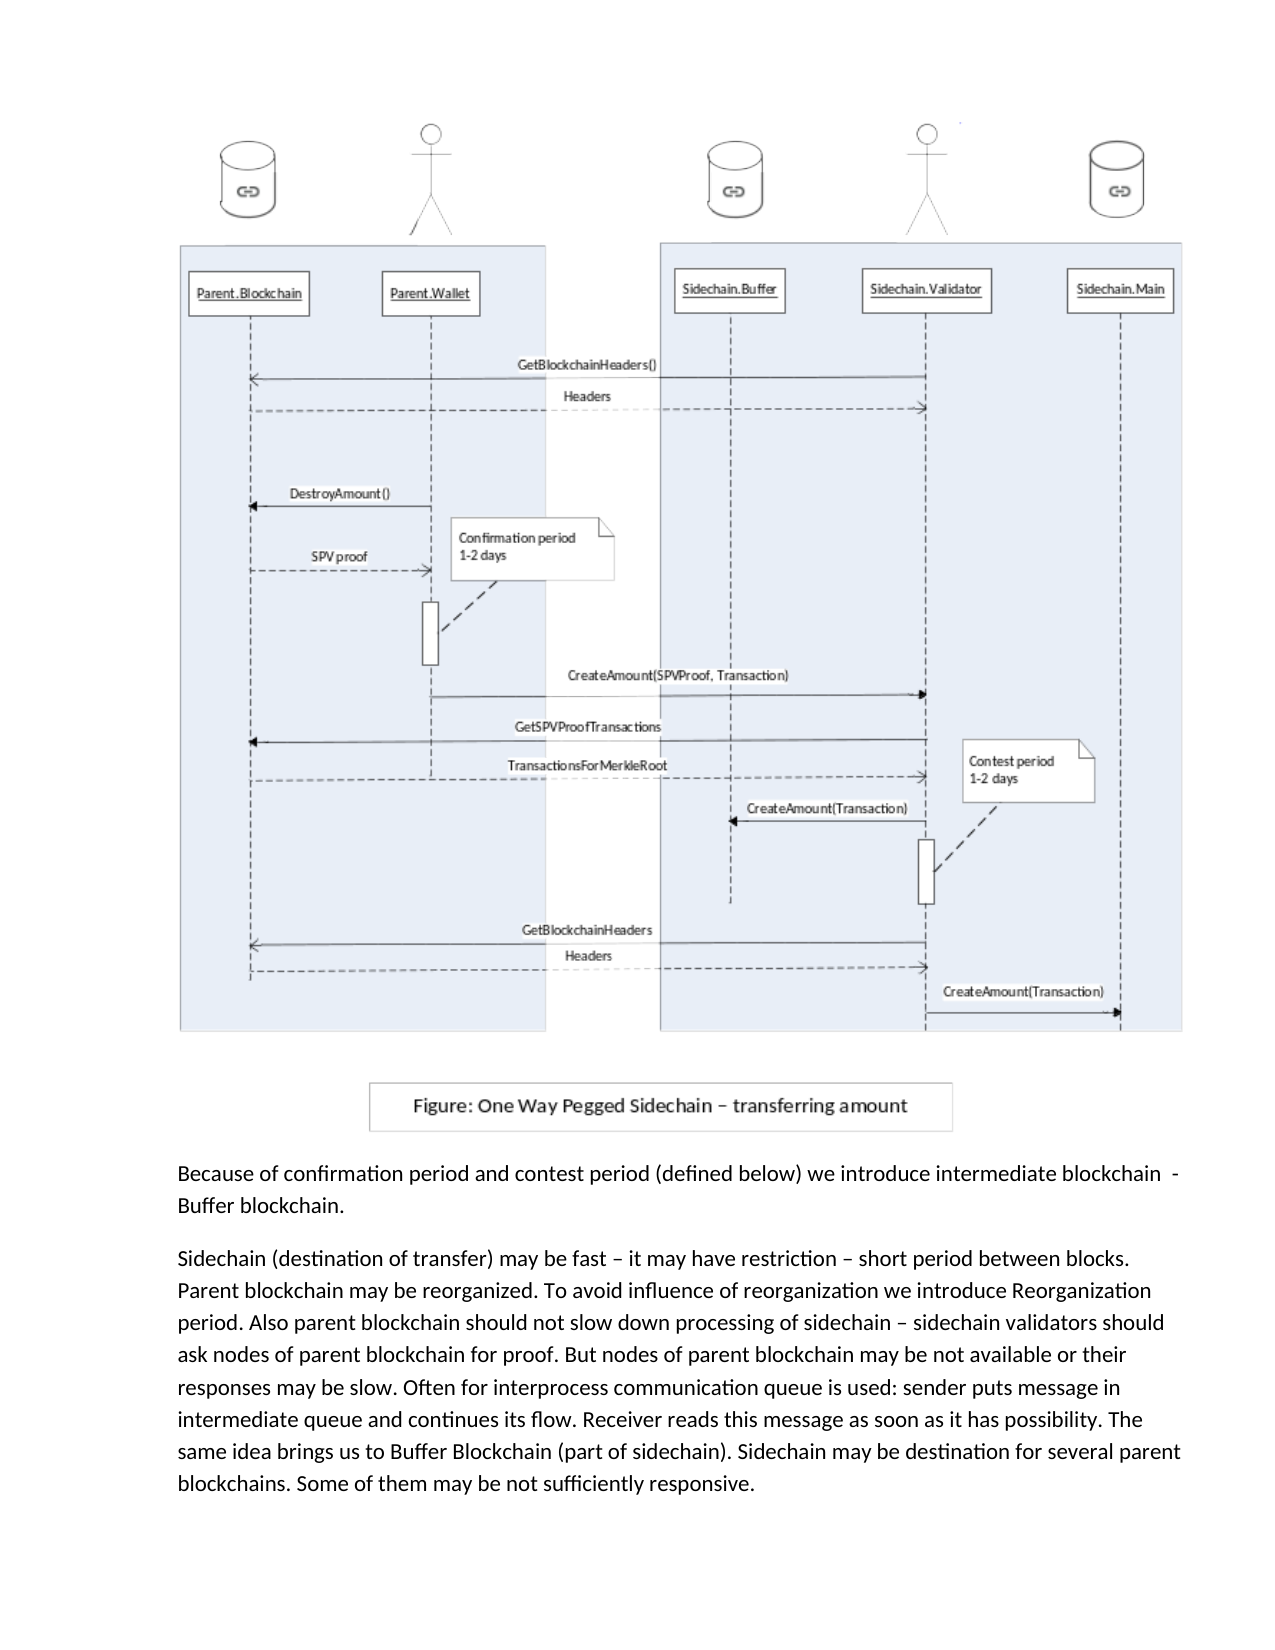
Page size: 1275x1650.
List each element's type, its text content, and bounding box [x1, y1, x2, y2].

text Sidechain (destination of transfer) may be fast – it may have restriction – short period between blocks. Parent blockchain may be reorganized. To avoid influence of reorganization we introduce Reorganization period. Also parent blockchain should not slow down processing of sidechain – sidechain validators should ask nodes of parent blockchain for proof. But nodes of parent blockchain may be not available or their responses may be slow. Often for interprocess communication queue is used: sender puts message in intermediate queue and continues its flow. Receiver reads this message as soon as it has possibility. The same idea brings us to Buffer Blockchain (part of sidechain). Sidechain may be destination for several parent blockchains. Some of them may be not sufficiently responsive. [177, 1244, 1186, 1497]
text Because of confirmation period and contest period (defined below) we introduce intermediate blockchain - Buffer blockchain. [177, 1159, 1186, 1219]
